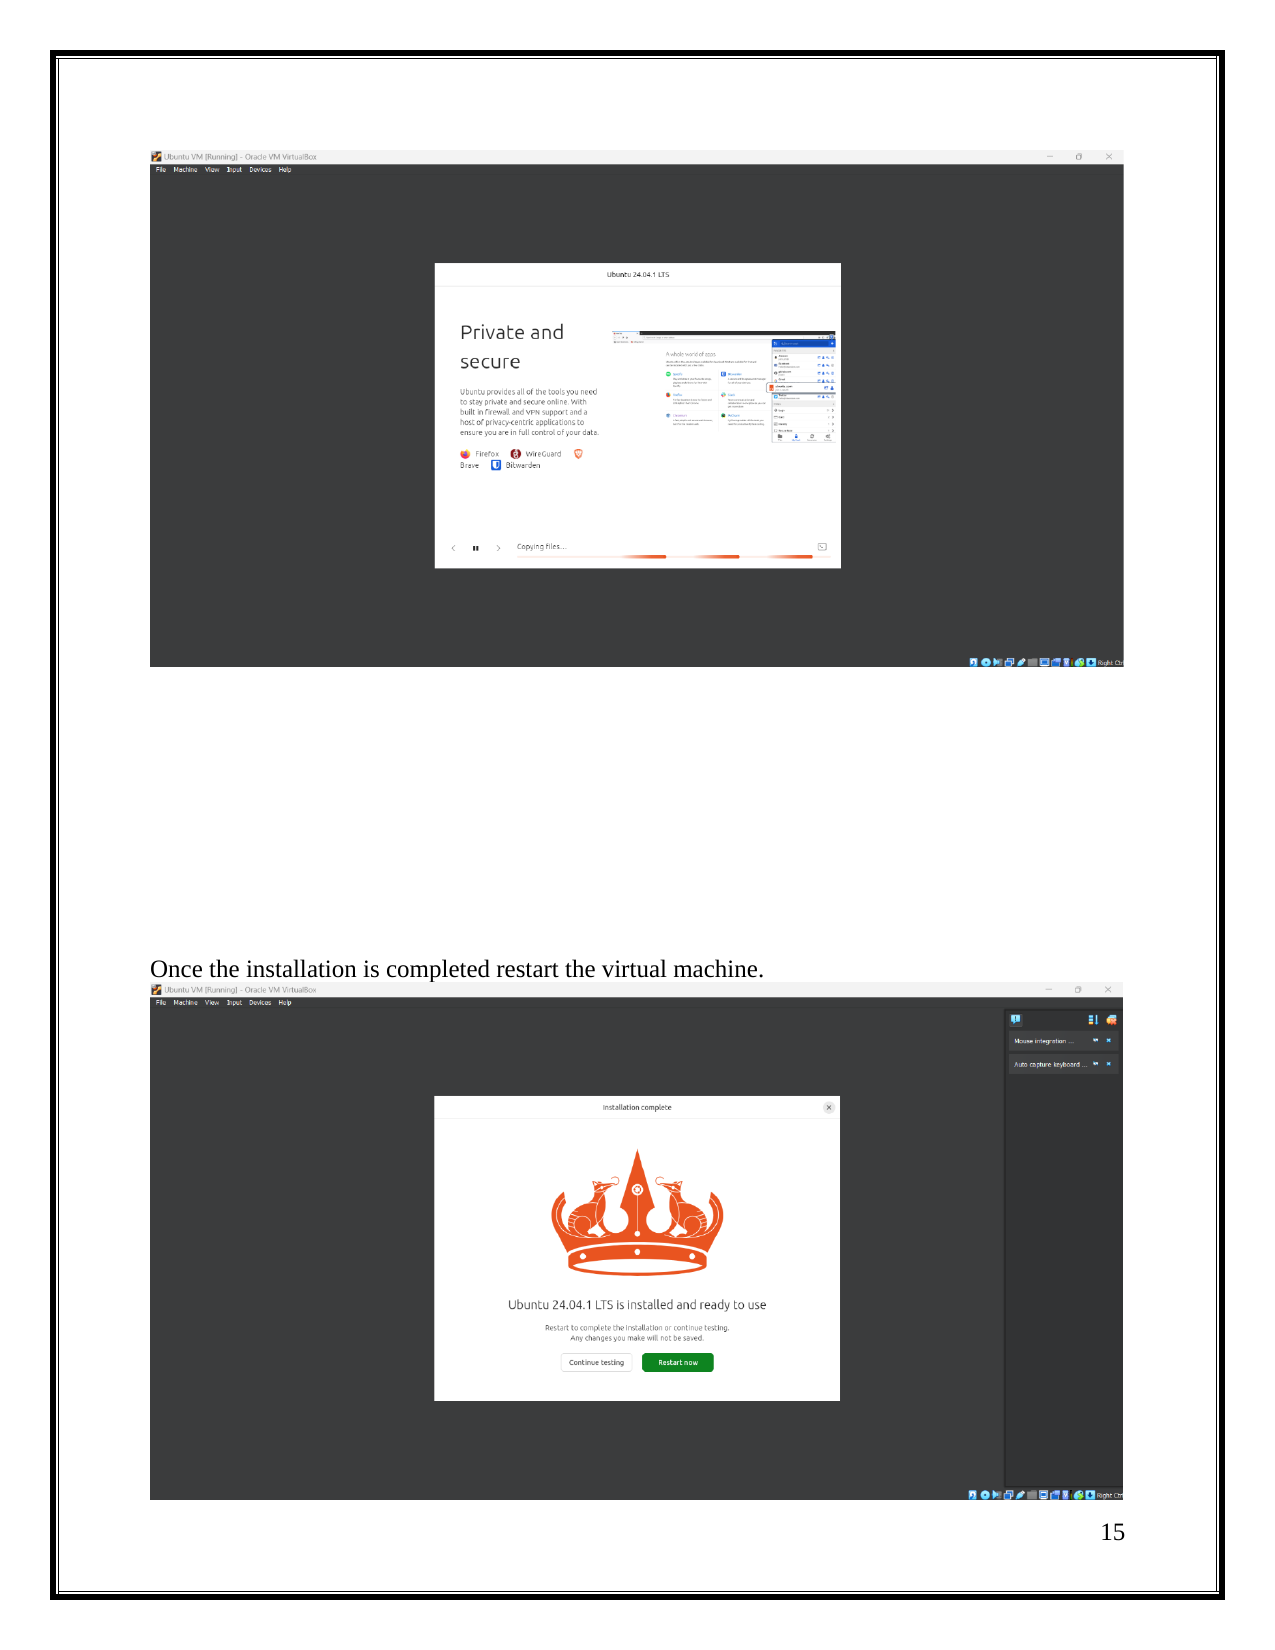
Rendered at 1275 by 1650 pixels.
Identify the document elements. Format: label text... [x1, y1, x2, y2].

text Once the installation is completed restart the virtual machine. [150, 954, 1125, 983]
picture [150, 982, 1123, 1500]
picture [150, 150, 1124, 667]
